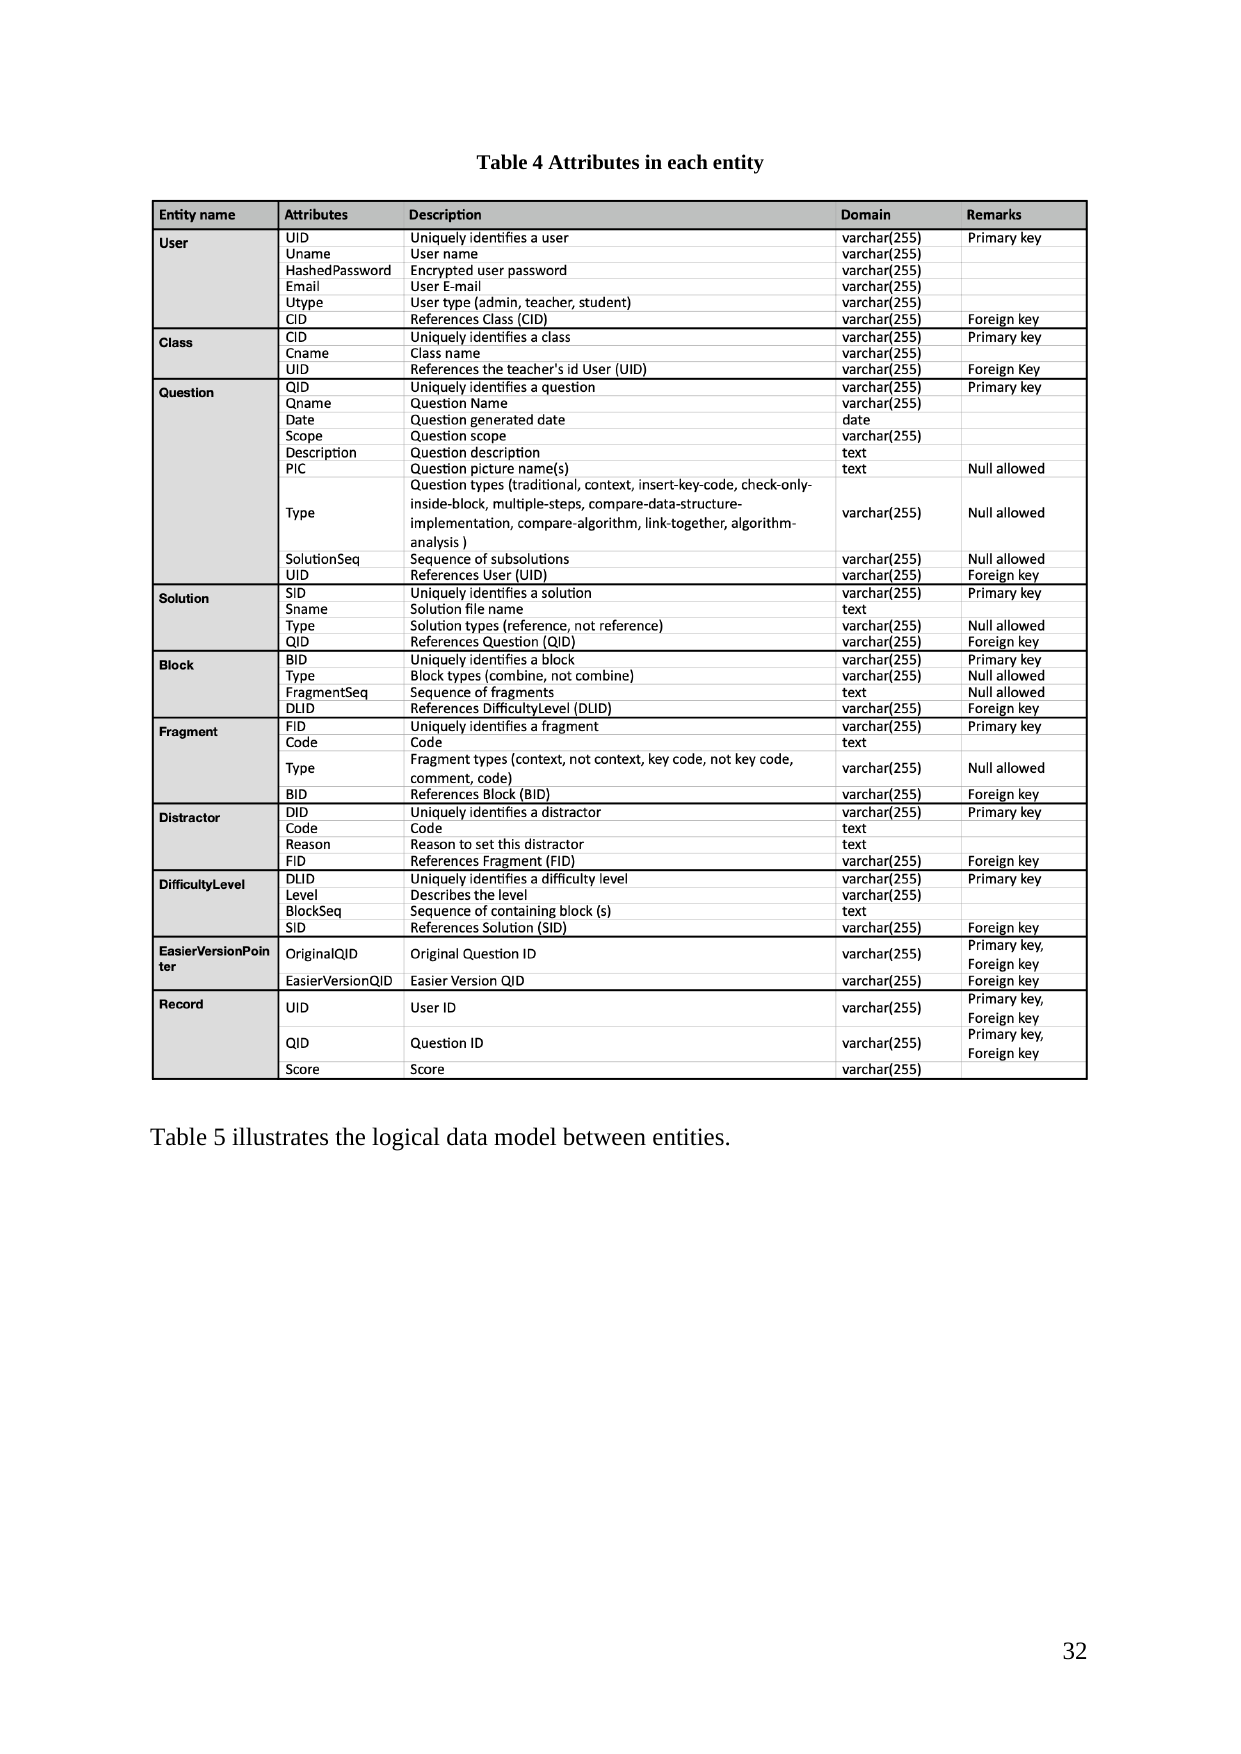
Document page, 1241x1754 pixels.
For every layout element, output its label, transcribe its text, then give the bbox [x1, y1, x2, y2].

picture [150, 199, 1091, 1084]
text Table 4 Attributes in each entity [150, 150, 1090, 174]
text Table 5 illustrates the logical data model between entities. [150, 1122, 1090, 1151]
